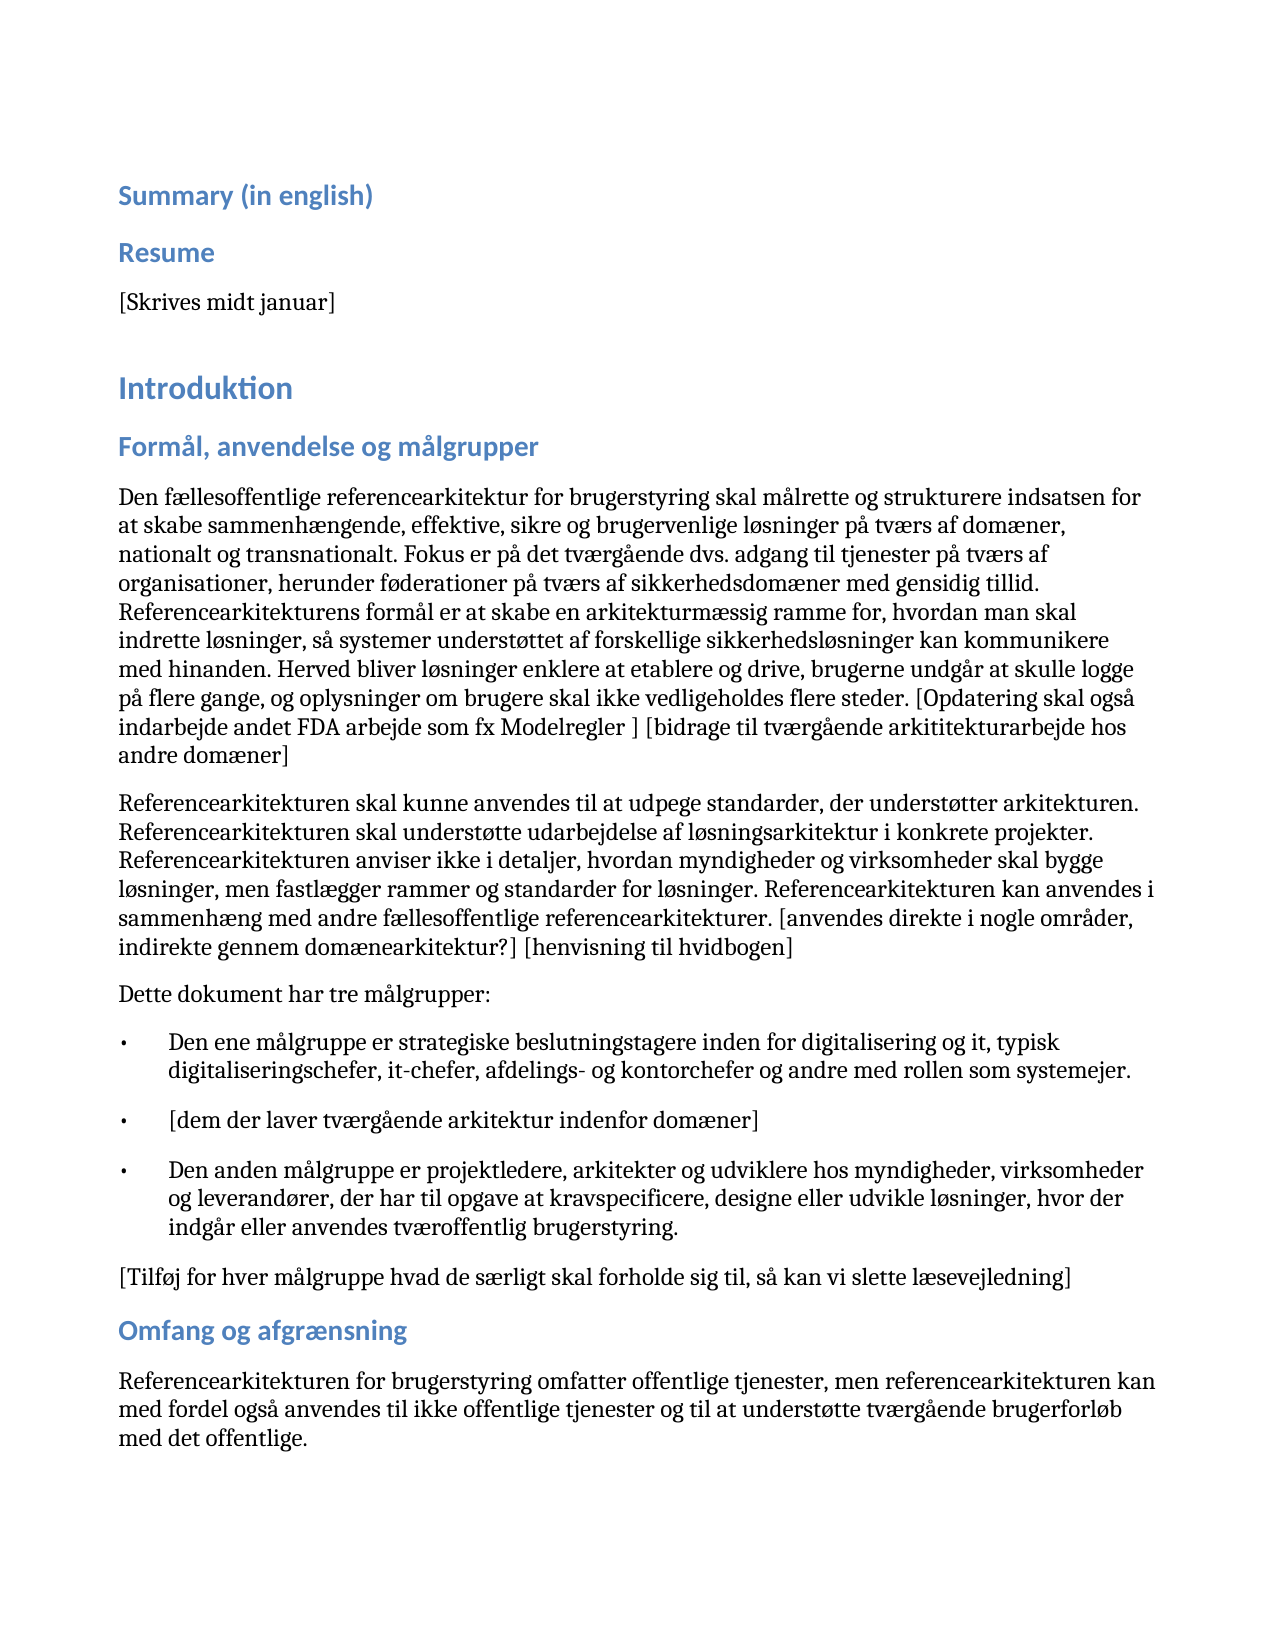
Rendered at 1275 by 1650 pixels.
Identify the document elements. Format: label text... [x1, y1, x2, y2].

list Den ene målgruppe er strategiske beslutningstagere inden for digitalisering og it, typisk digitaliseringschefer, it-chefer, afdelings- og kontorchefer og andre med rollen som systemejer. [118, 1028, 1157, 1085]
text Referencearkitekturen skal kunne anvendes til at udpege standarder, der understøtter arkitekturen. Referencearkitekturen skal understøtte udarbejdelse af løsningsarkitektur i konkrete projekter. Referencearkitekturen anviser ikke i detaljer, hvordan myndigheder og virksomheder skal bygge løsninger, men fastlægger rammer og standarder for løsninger. Referencearkitekturen kan anvendes i sammenhæng med andre fællesoffentlige referencearkitekturer. [anvendes direkte i nogle områder, indirekte gennem domænearkitektur?] [henvisning til hvidbogen] [118, 789, 1157, 961]
subtitle Summary (in english) [118, 177, 1157, 213]
subtitle Formål, anvendelse og målgrupper [118, 428, 1157, 464]
list Den anden målgruppe er projektledere, arkitekter og udviklere hos myndigheder, virksomheder og leverandører, der har til opgave at kravspecificere, designe eller udvikle løsninger, hvor der indgår eller anvendes tværoffentlig brugerstyring. [118, 1156, 1157, 1242]
subtitle Omfang og afgrænsning [118, 1312, 1157, 1348]
list [dem der laver tværgående arkitektur indenfor domæner] [118, 1106, 1157, 1135]
subtitle Resume [118, 234, 1157, 269]
text [Tilføj for hver målgruppe hvad de særligt skal forholde sig til, så kan vi slette læsevejledning] [118, 1263, 1157, 1291]
text Referencearkitekturen for brugerstyring omfatter offentlige tjenester, men referencearkitekturen kan med fordel også anvendes til ikke offentlige tjenester og til at understøtte tværgående brugerforløb med det offentlige. [118, 1367, 1157, 1453]
text [Skrives midt januar] [118, 288, 1157, 317]
text Den fællesoffentlige referencearkitektur for brugerstyring skal målrette og strukturere indsatsen for at skabe sammenhængende, effektive, sikre og brugervenlige løsninger på tværs af domæner, nationalt og transnationalt. Fokus er på det tværgående dvs. adgang til tjenester på tværs af organisationer, herunder føderationer på tværs af sikkerhedsdomæner med gensidig tillid. Referencearkitekturens formål er at skabe en arkitekturmæssig ramme for, hvordan man skal indrette løsninger, så systemer understøttet af forskellige sikkerhedsløsninger kan kommunikere med hinanden. Herved bliver løsninger enklere at etablere og drive, brugerne undgår at skulle logge på flere gange, og oplysninger om brugere skal ikke vedligeholdes flere steder. [Opdatering skal også indarbejde andet FDA arbejde som fx Modelregler ] [bidrage til tværgående arkititekturarbejde hos andre domæner] [118, 483, 1157, 770]
text Dette dokument har tre målgrupper: [118, 980, 1157, 1009]
subtitle Introduktion [118, 367, 1157, 407]
